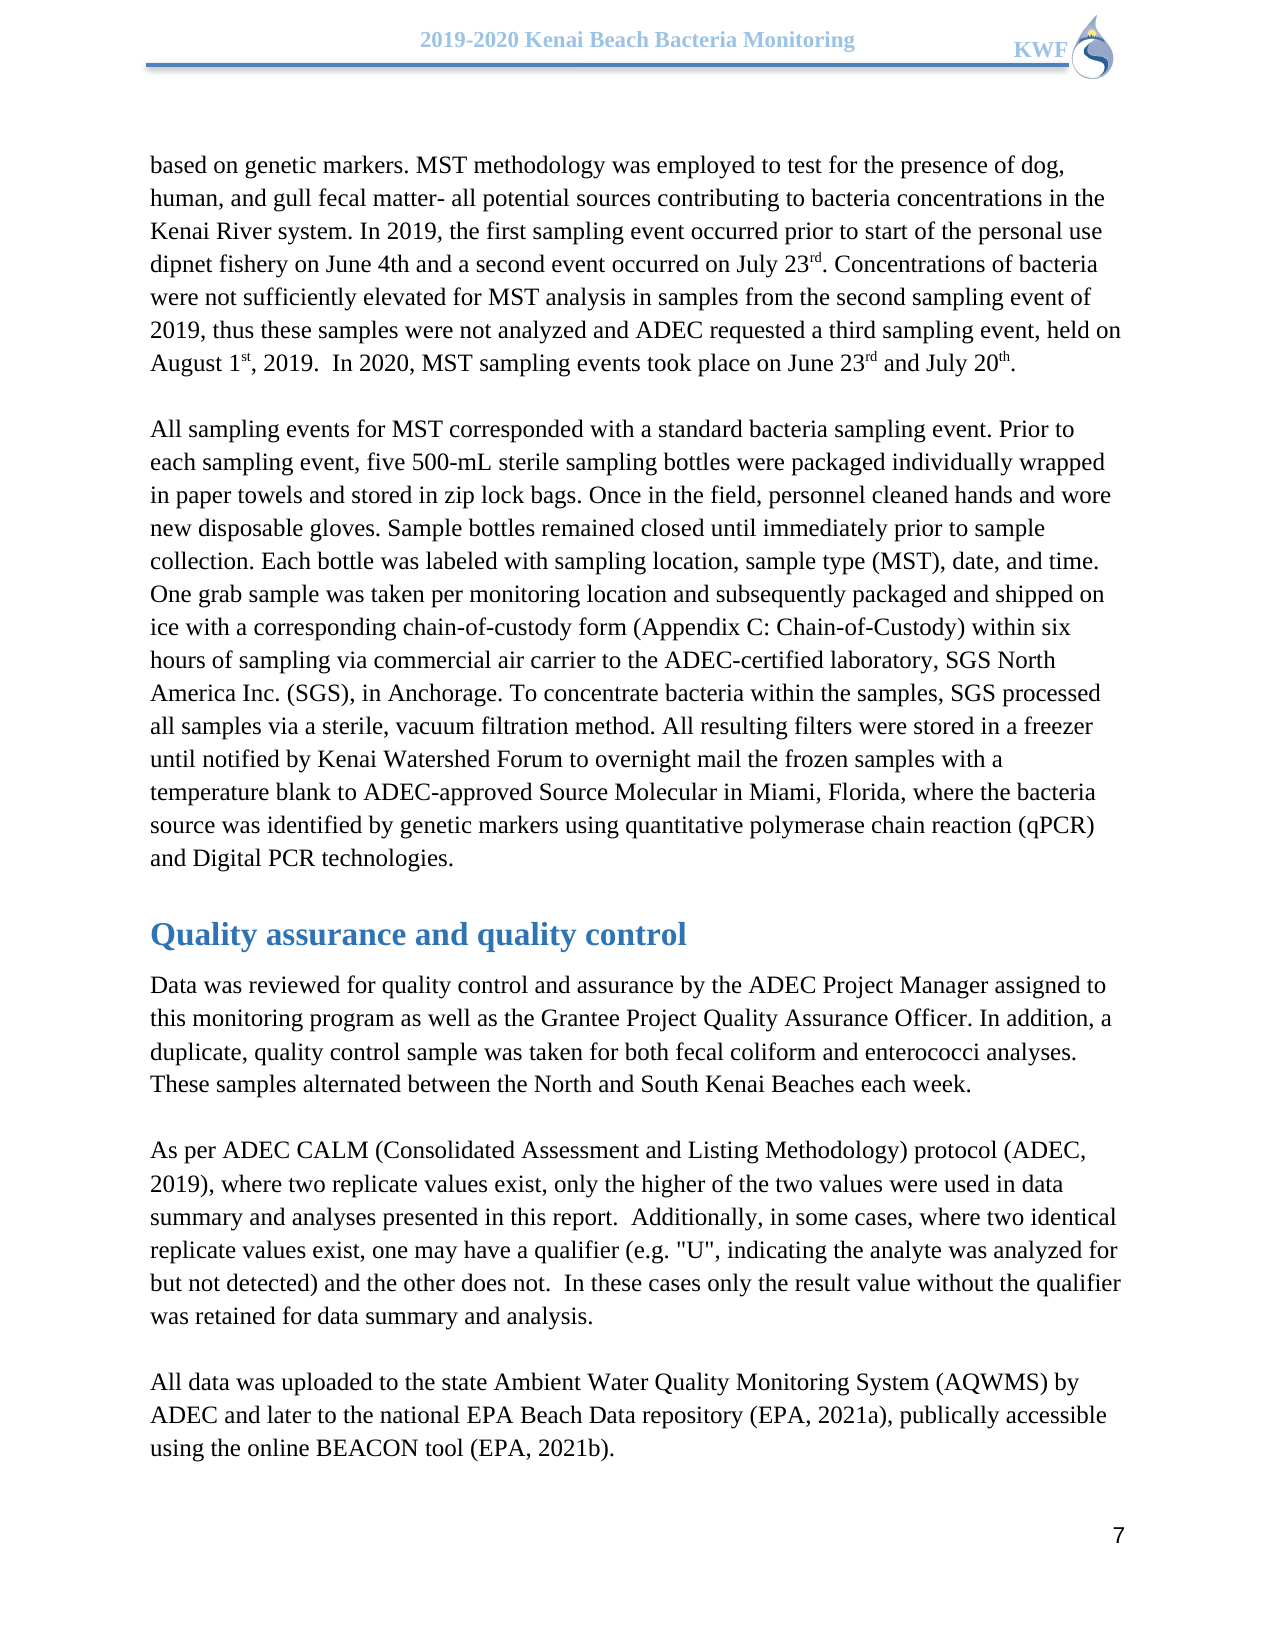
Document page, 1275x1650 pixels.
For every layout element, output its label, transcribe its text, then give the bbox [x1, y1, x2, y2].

text As per ADEC CALM (Consolidated Assessment and Listing Methodology) protocol (ADEC, 2019), where two replicate values exist, only the higher of the two values were used in data summary and analyses presented in this report. Additionally, in some cases, where two identical replicate values exist, one may have a qualifier (e.g. "U", indicating the analyte was analyzed for but not detected) and the other does not. In these cases only the result value without the qualifier was retained for data summary and analysis. [150, 1136, 1125, 1329]
subtitle Quality assurance and quality control [150, 914, 1125, 952]
picture [1069, 13, 1118, 79]
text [150, 150, 1125, 377]
text All sampling events for MST corresponded with a standard bacteria sampling event. Prior to each sampling event, five 500-mL sterile sampling bottles were packaged individually wrapped in paper towels and stored in zip lock bags. Once in the field, personnel cleaned hands and wore new disposable gloves. Sample bottles remained closed until immediately prior to sample collection. Each bottle was labeled with sampling location, sample type (MST), date, and time. One grab sample was taken per monitoring location and subsequently packaged and shipped on ice with a corresponding chain-of-custody form (Appendix C: Chain-of-Custody) within six hours of sampling via commercial air carrier to the ADEC-certified laboratory, SGS North America Inc. (SGS), in Anchorage. To concentrate bacteria within the samples, SGS processed all samples via a sterile, vacuum filtration method. All resulting filters were stored in a freezer until notified by Kenai Watershed Forum to overnight mail the frozen samples with a temperature blank to ADEC-approved Source Molecular in Miami, Florida, where the bacteria source was identified by genetic markers using quantitative polymerase chain reaction (qPCR) and Digital PCR technologies. [150, 414, 1125, 872]
text All data was uploaded to the state Ambient Water Quality Monitoring System (AQWMS) by ADEC and later to the national EPA Beach Data repository (EPA, 2021a), publically accessible using the online BEACON tool (EPA, 2021b). [150, 1367, 1125, 1462]
text Data was reviewed for quality control and assurance by the ADEC Project Manager assigned to this monitoring program as well as the Grantee Project Quality Assurance Officer. In addition, a duplicate, quality control sample was taken for both fecal coliform and enterococci analyses. These samples alternated between the North and South Kenai Beaches each week. [150, 971, 1125, 1098]
